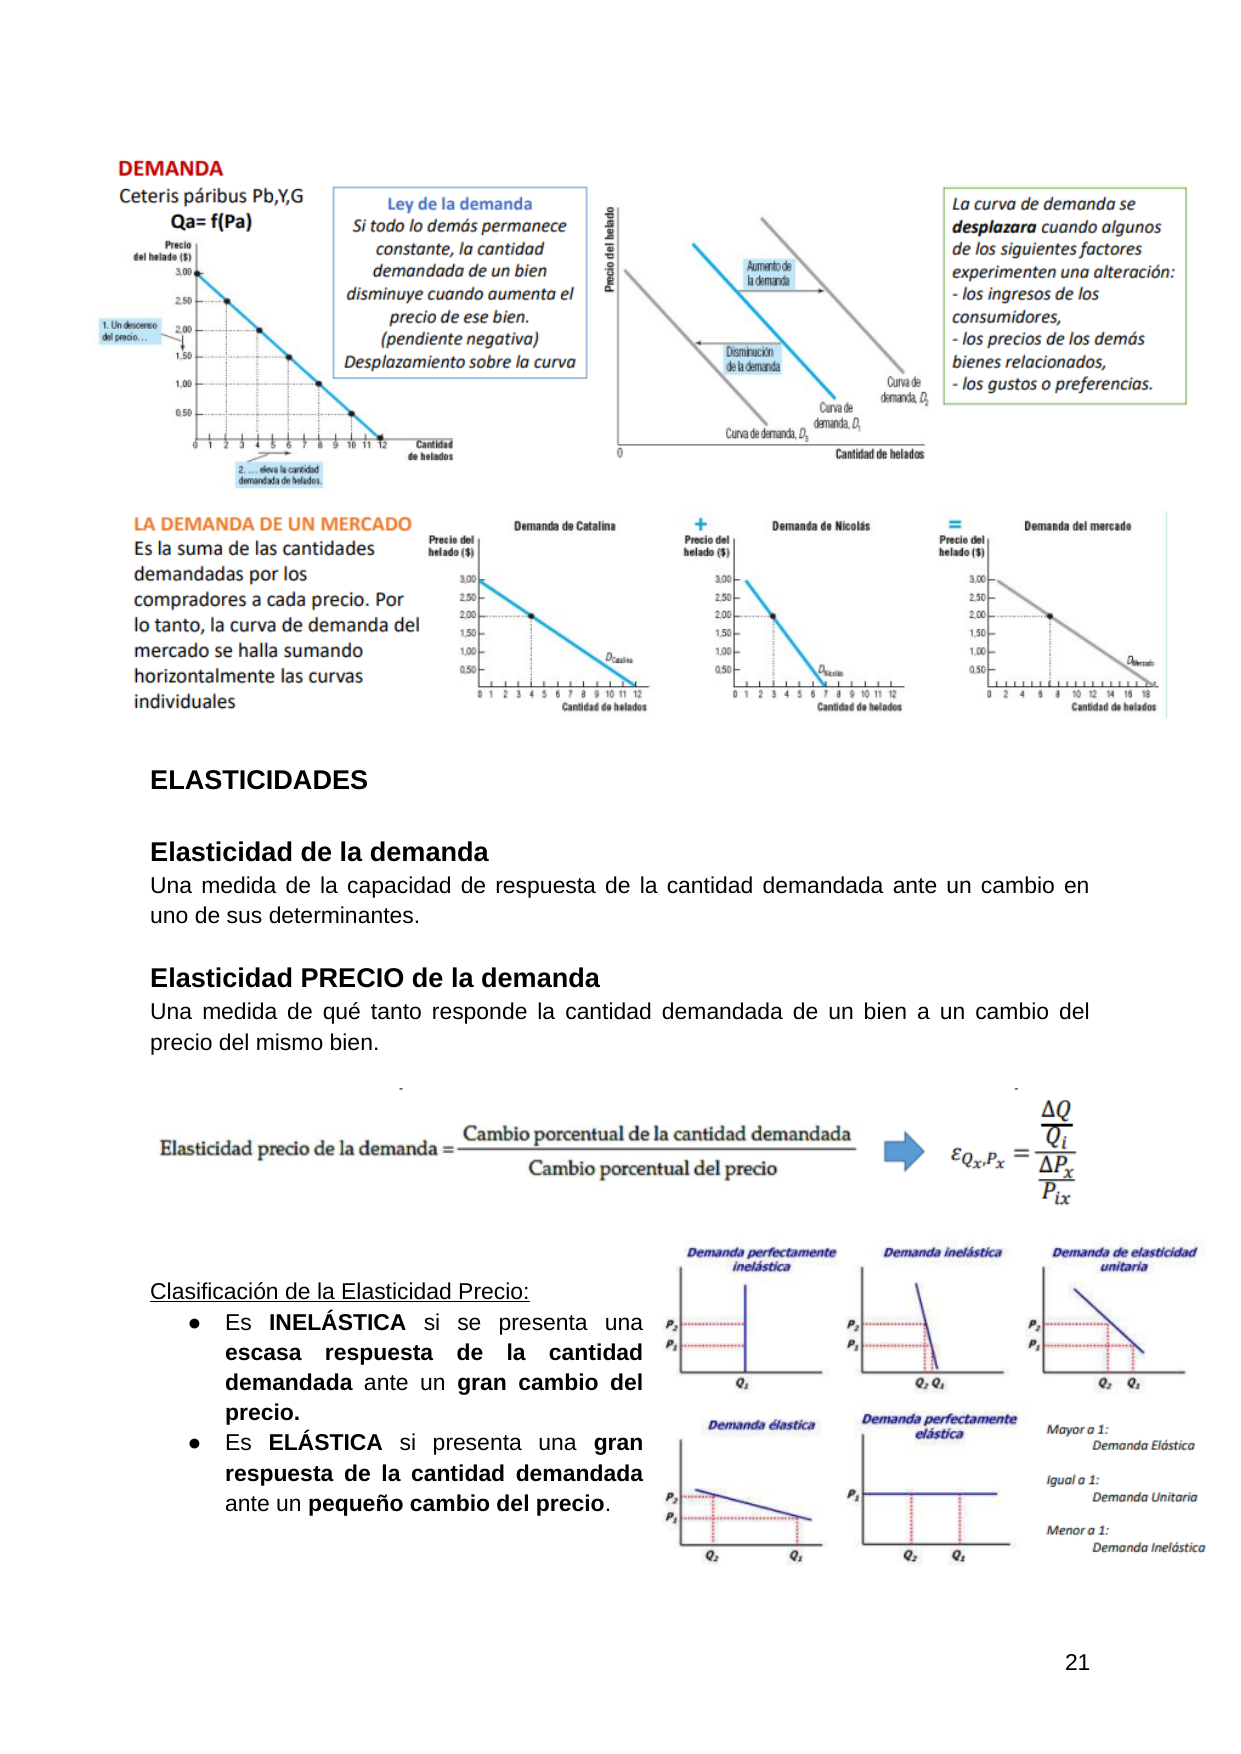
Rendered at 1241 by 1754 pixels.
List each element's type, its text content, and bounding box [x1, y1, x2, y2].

list Es ELÁSTICA si presenta una gran respuesta de la cantidad demandada ante un pequeño cambio del precio. [187, 1429, 662, 1516]
text ELASTICIDADES [150, 764, 1090, 795]
picture [91, 150, 1194, 730]
text Elasticidad de la demanda [150, 836, 1090, 867]
text Una medida de qué tanto responde la cantidad demandada de un bien a un cambio del precio del mismo bien. [150, 998, 1090, 1055]
text Clasificación de la Elasticidad Precio: [91, 1278, 662, 1304]
text Elasticidad PRECIO de la demanda [91, 962, 1090, 994]
list Es INELÁSTICA si se presenta una escasa respuesta de la cantidad demandada ante un gran cambio del precio. [187, 1308, 662, 1425]
picture [150, 1088, 1091, 1214]
text Una medida de la capacidad de respuesta de la cantidad demandada ante un cambio en uno de sus determinantes. [150, 872, 1090, 928]
picture [662, 1239, 1212, 1568]
